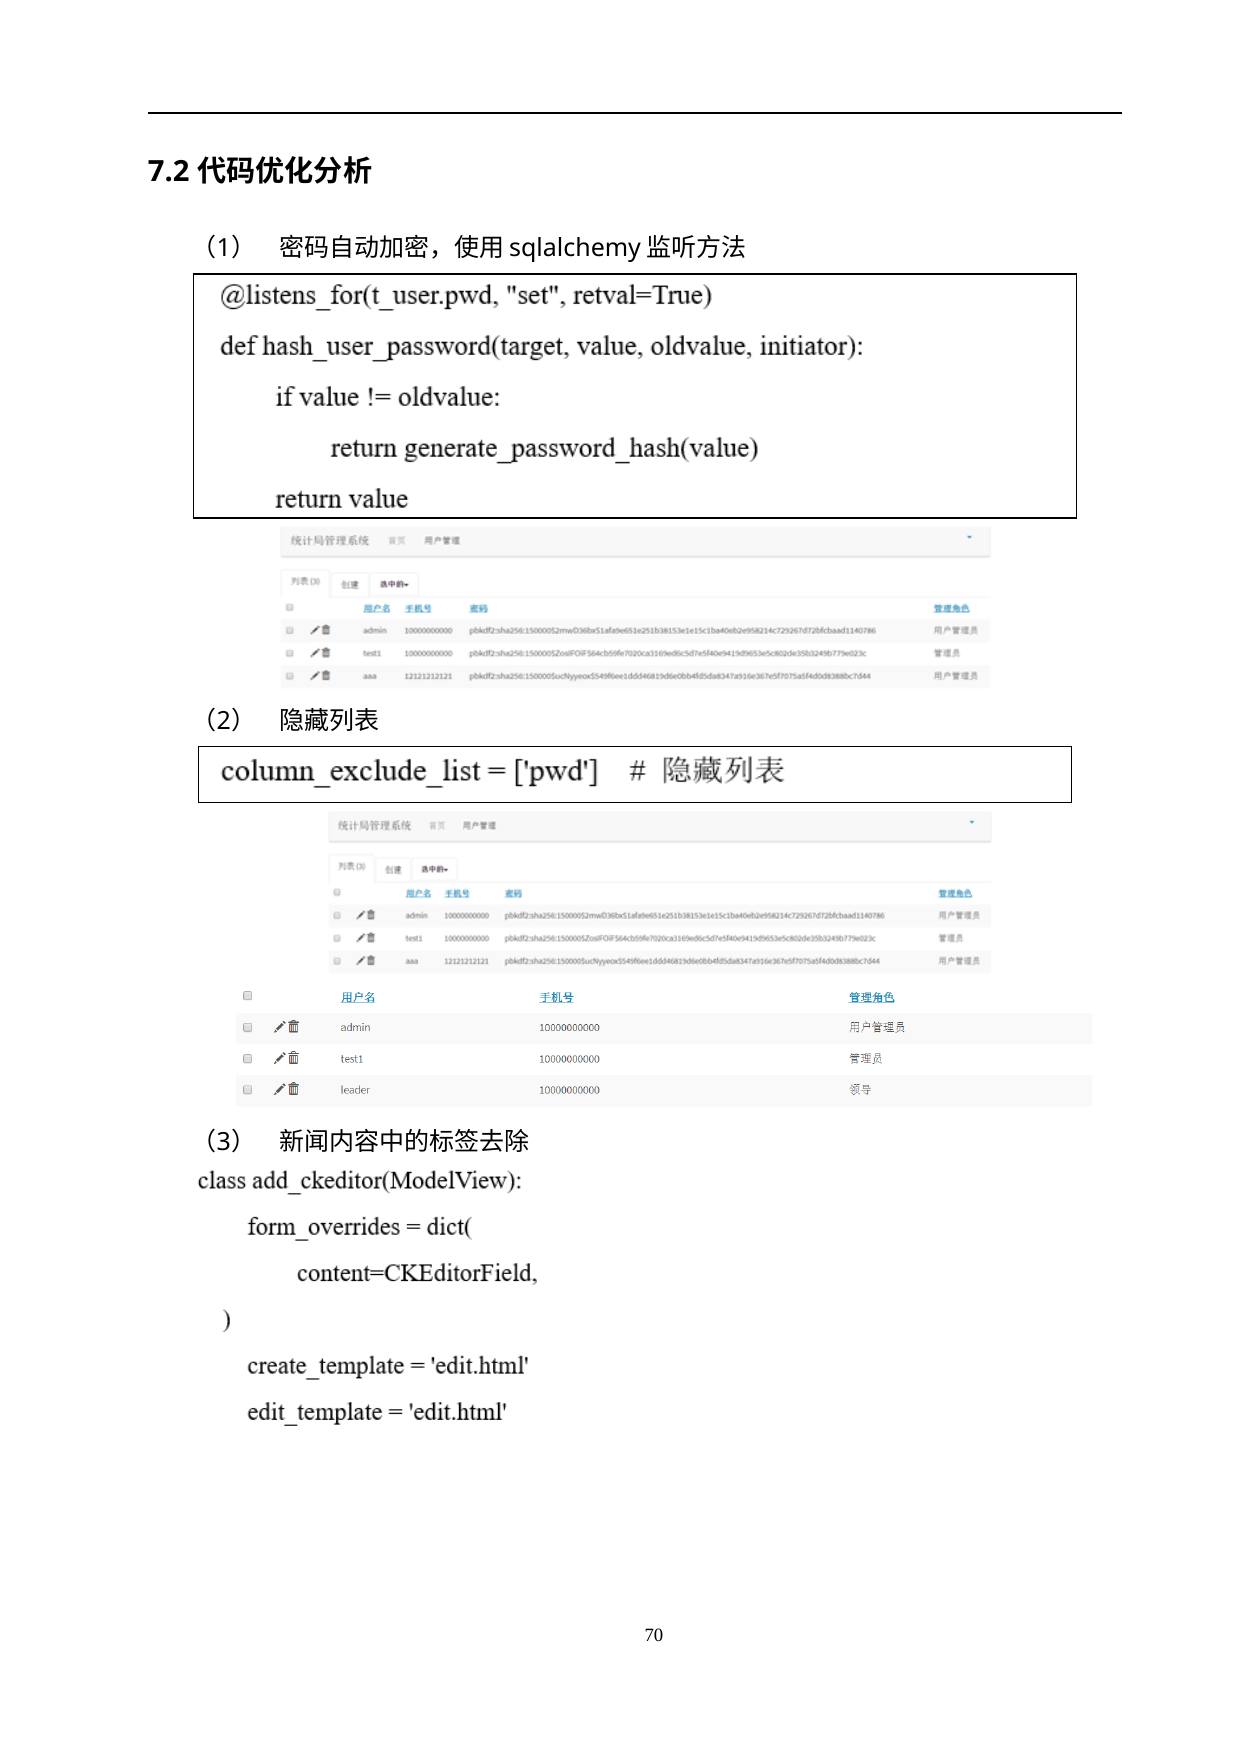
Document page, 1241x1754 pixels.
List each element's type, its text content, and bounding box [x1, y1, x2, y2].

subtitle 7.2 代码优化分析 [148, 148, 1122, 190]
picture [199, 747, 1071, 802]
picture [192, 1167, 1078, 1439]
picture [227, 985, 1093, 1115]
list 隐藏列表 [191, 700, 1122, 737]
list 新闻内容中的标签去除 [191, 1122, 1122, 1158]
picture [264, 525, 1006, 694]
picture [313, 810, 1006, 979]
list 密码自动加密，使用sqlalchemy监听方法 [191, 228, 1122, 264]
picture [194, 275, 1076, 517]
